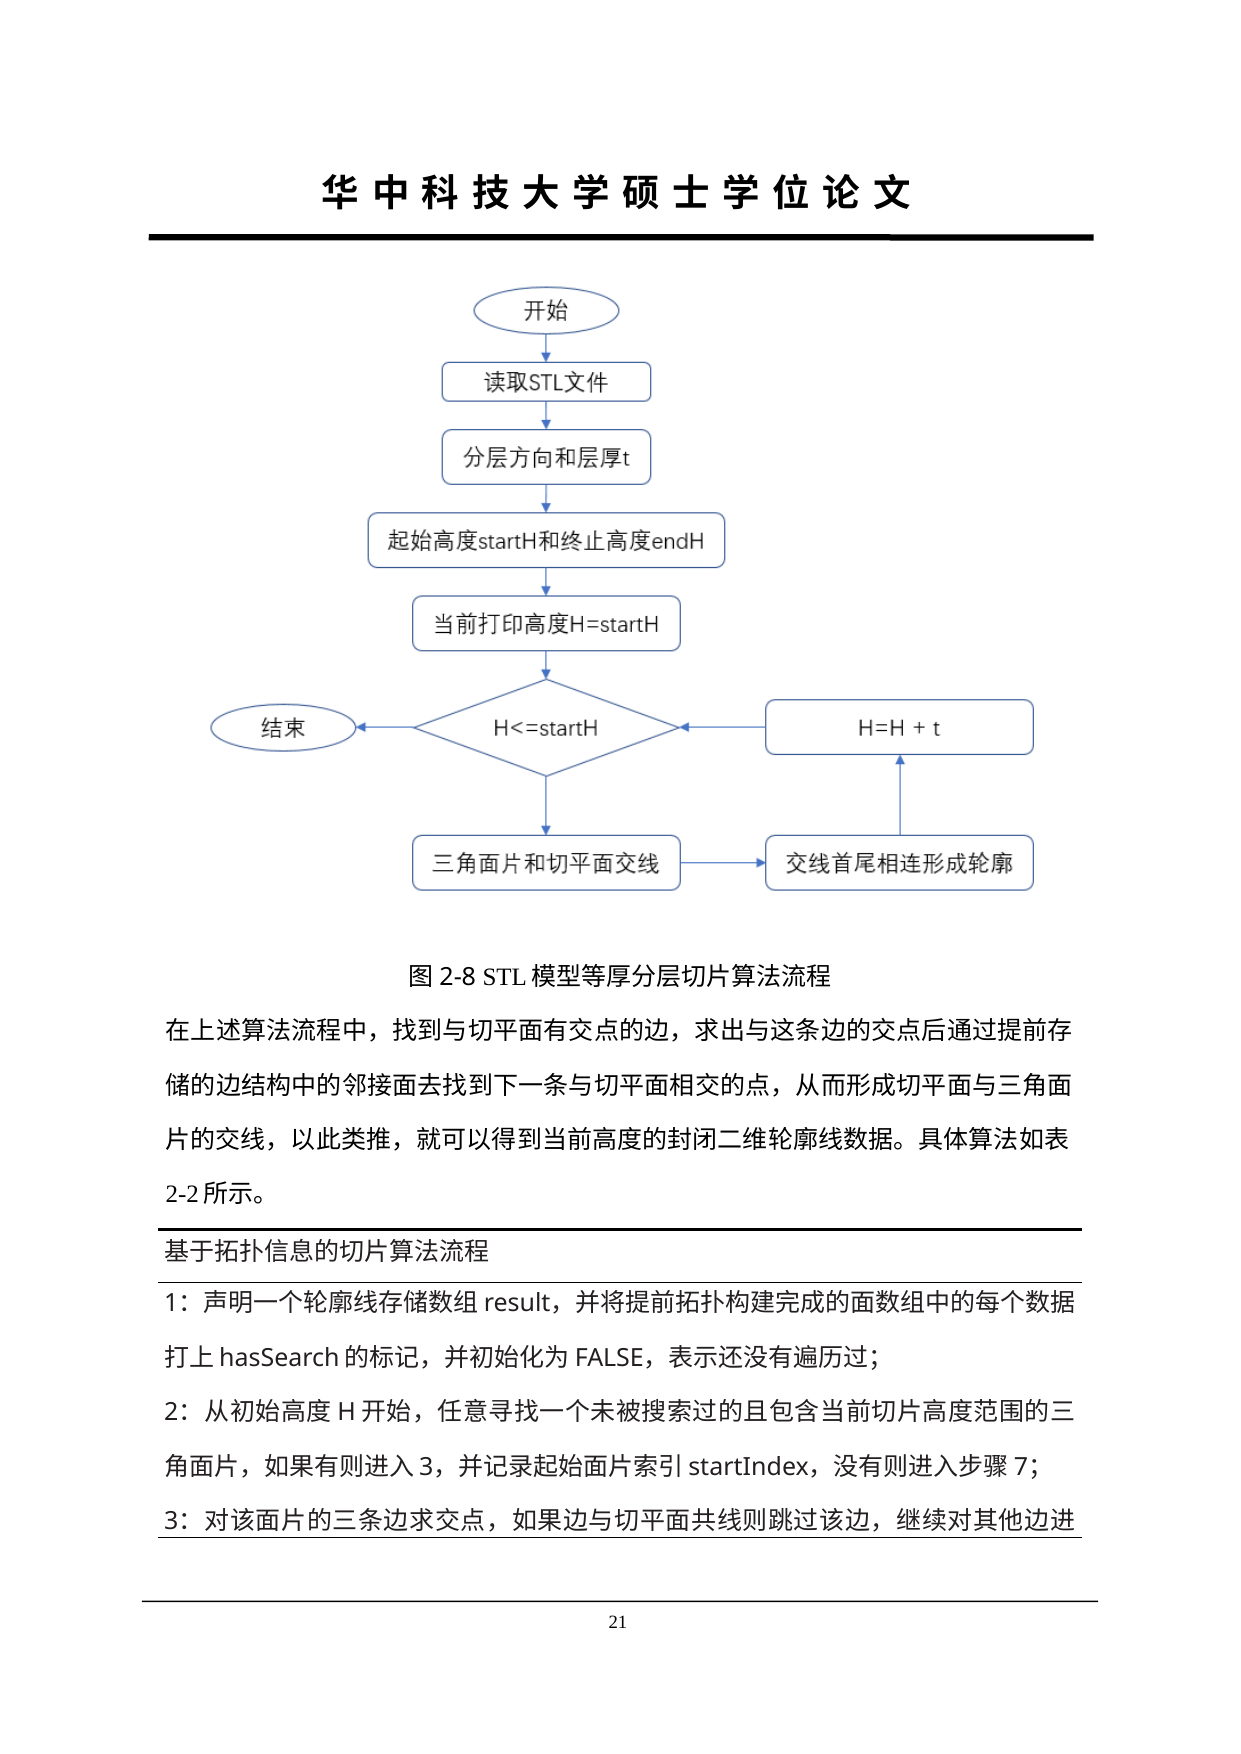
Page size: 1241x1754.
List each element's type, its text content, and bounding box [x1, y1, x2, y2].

text 在上述算法流程中，找到与切平面有交点的边，求出与这条边的交点后通过提前存储的边结构中的邻接面去找到下一条与切平面相交的点，从而形成切平面与三角面片的交线，以此类推，就可以得到当前高度的封闭二维轮廓线数据。具体算法如表 2-2所示。 [165, 1011, 1075, 1210]
picture [165, 265, 1075, 942]
table_header 基于拓扑信息的切片算法流程 [158, 1231, 1082, 1282]
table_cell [158, 1283, 1082, 1537]
